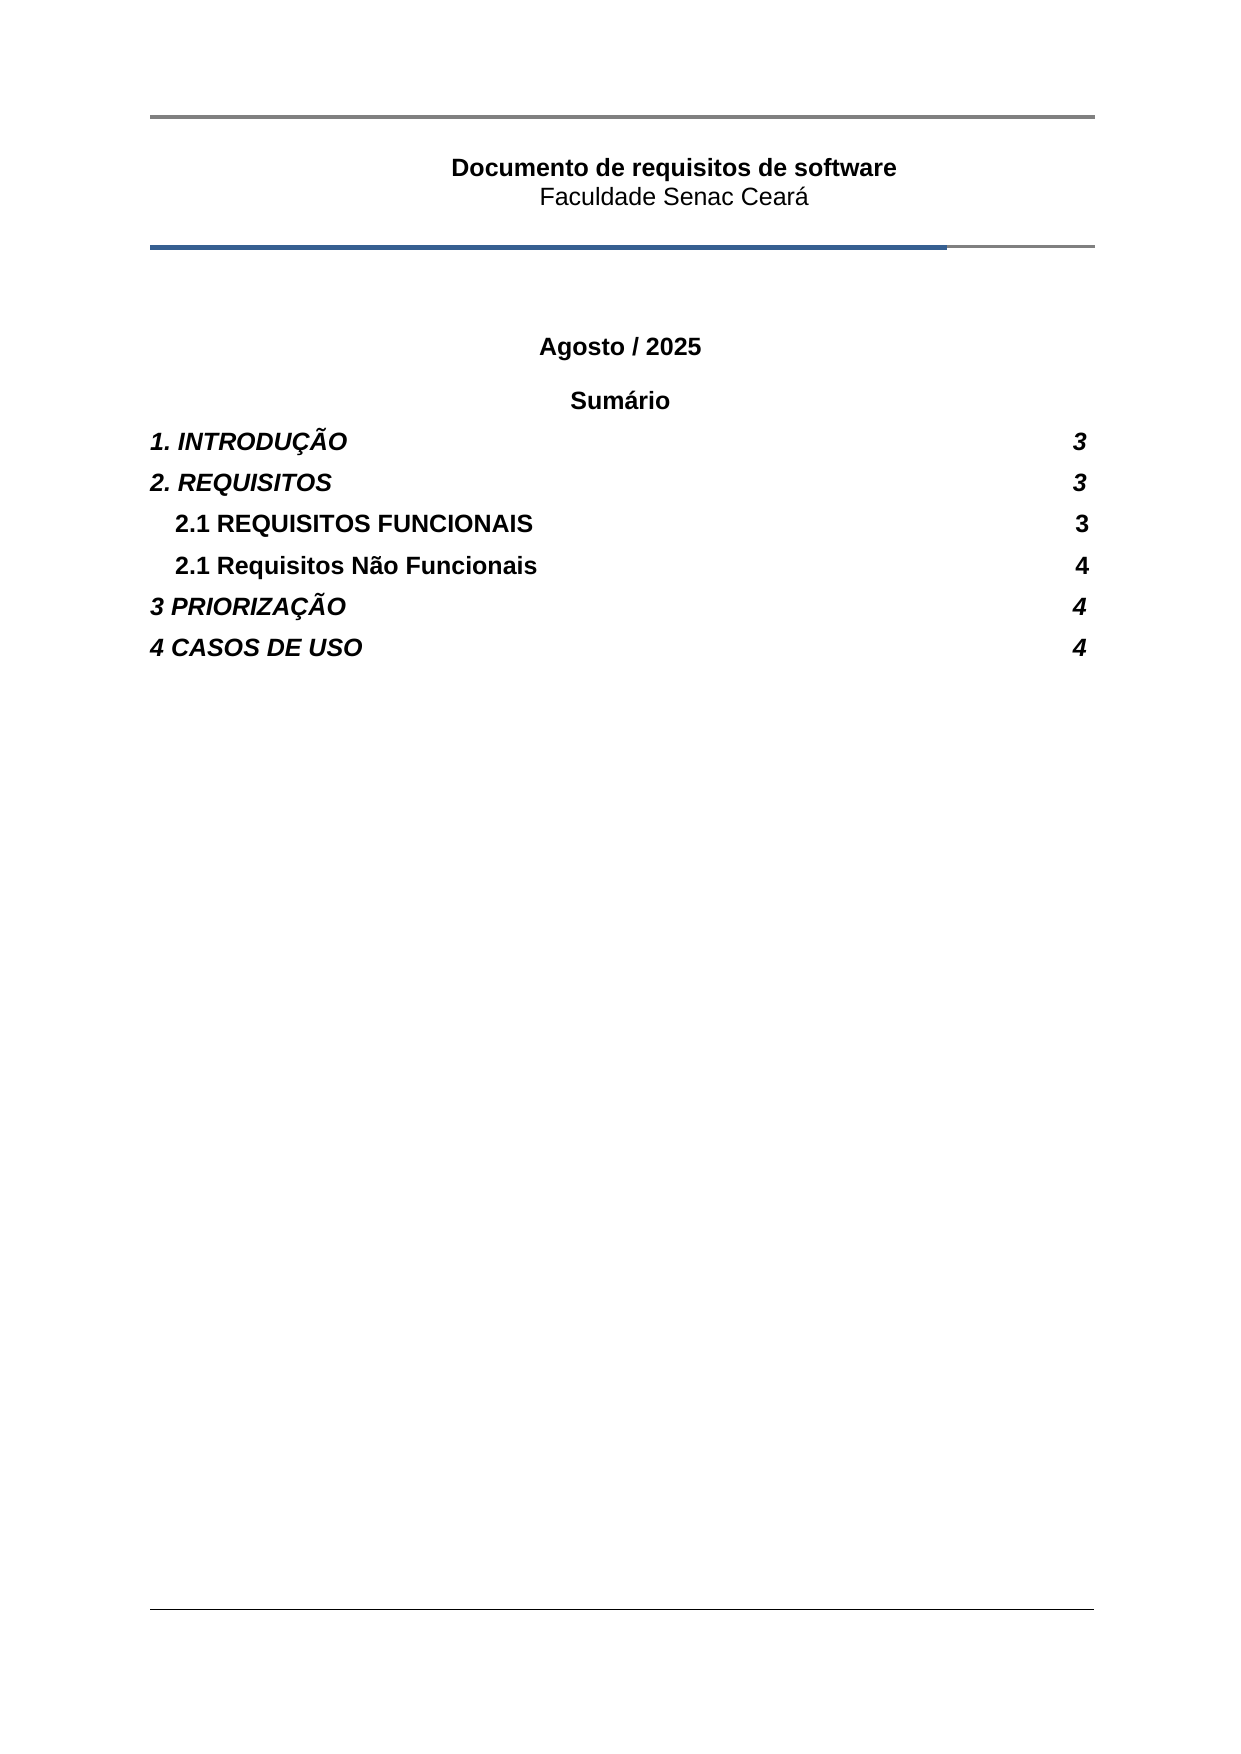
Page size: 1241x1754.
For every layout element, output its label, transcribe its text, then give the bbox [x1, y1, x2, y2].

text Agosto / 2025 [150, 332, 1090, 361]
text Sumário [150, 386, 1090, 414]
